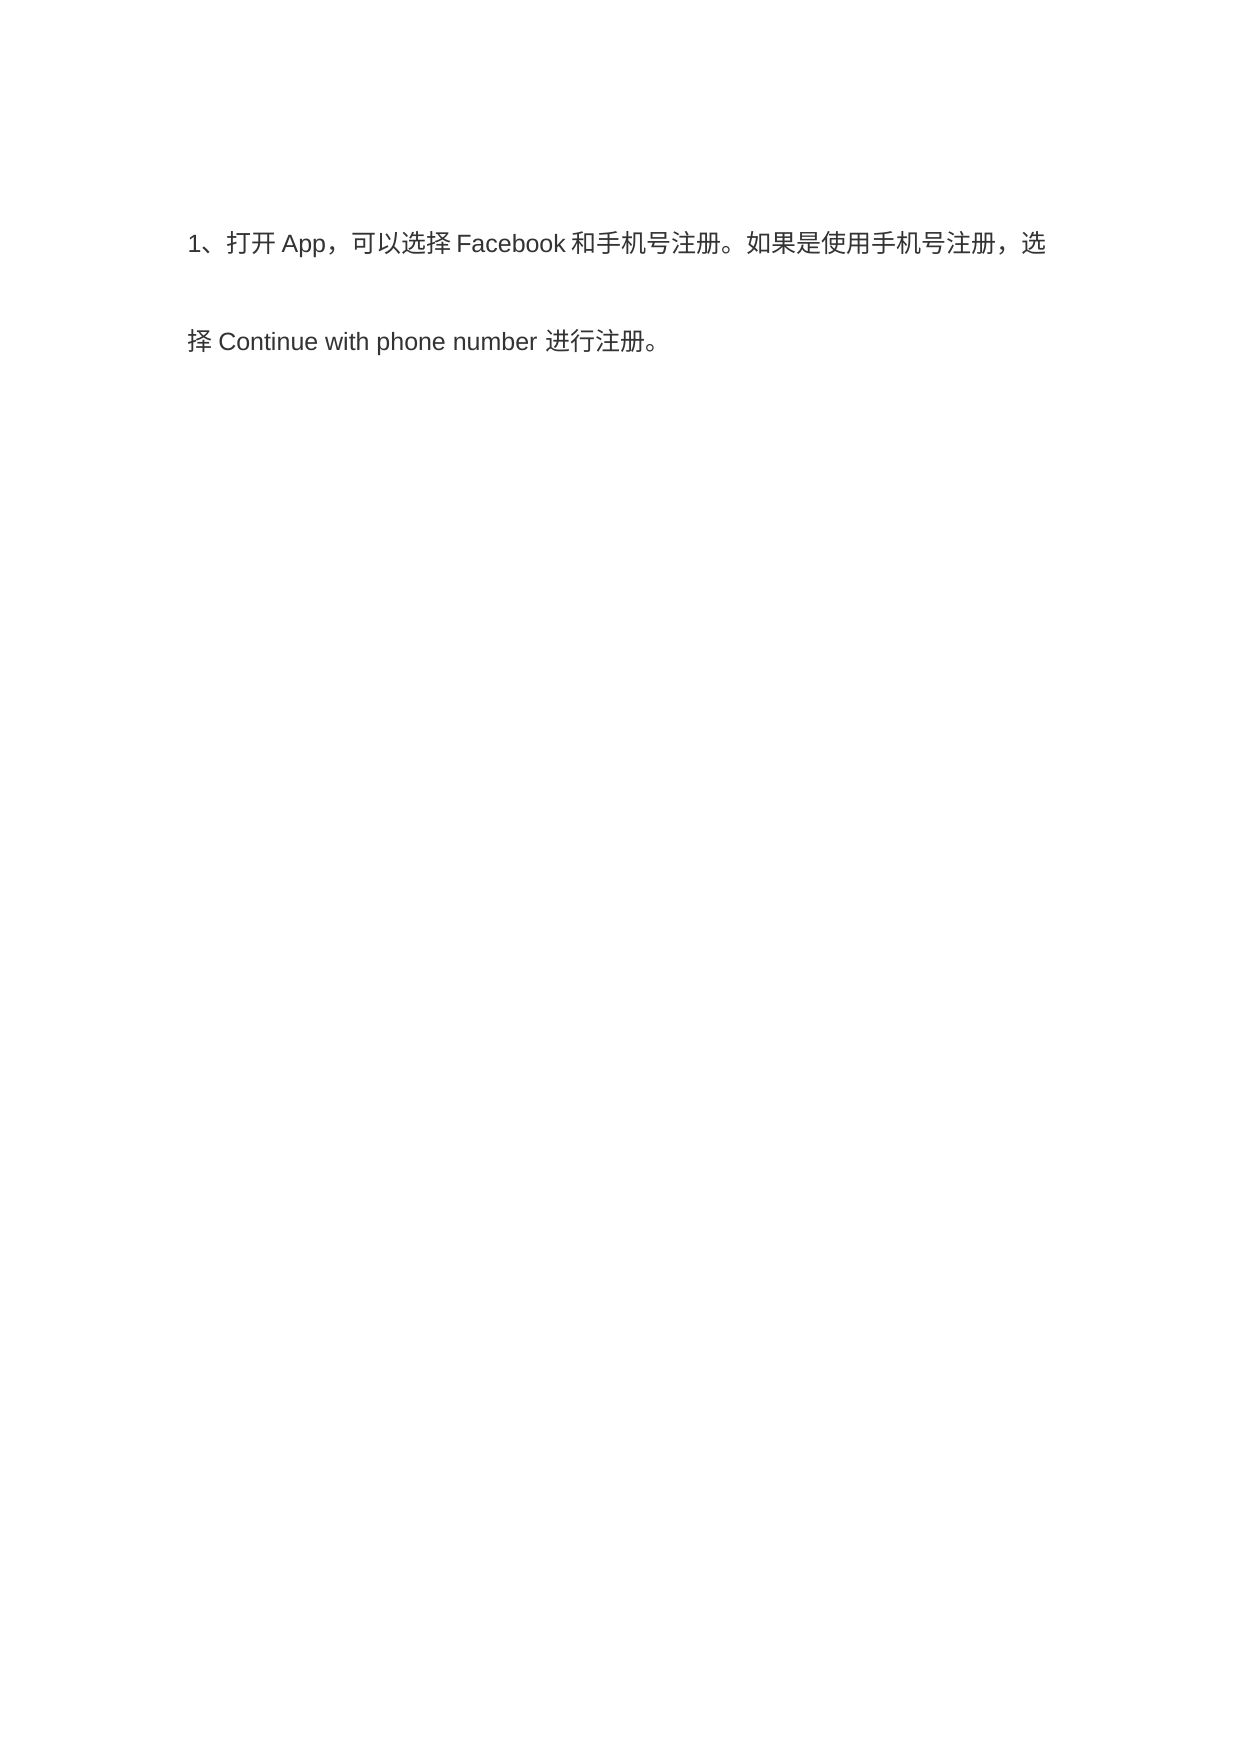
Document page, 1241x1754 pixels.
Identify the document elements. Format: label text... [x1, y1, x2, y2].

text 1、打开App，可以选择Facebook和手机号注册。如果是使用手机号注册，选择 Continue with phone number 进行注册。 [187, 209, 1053, 372]
